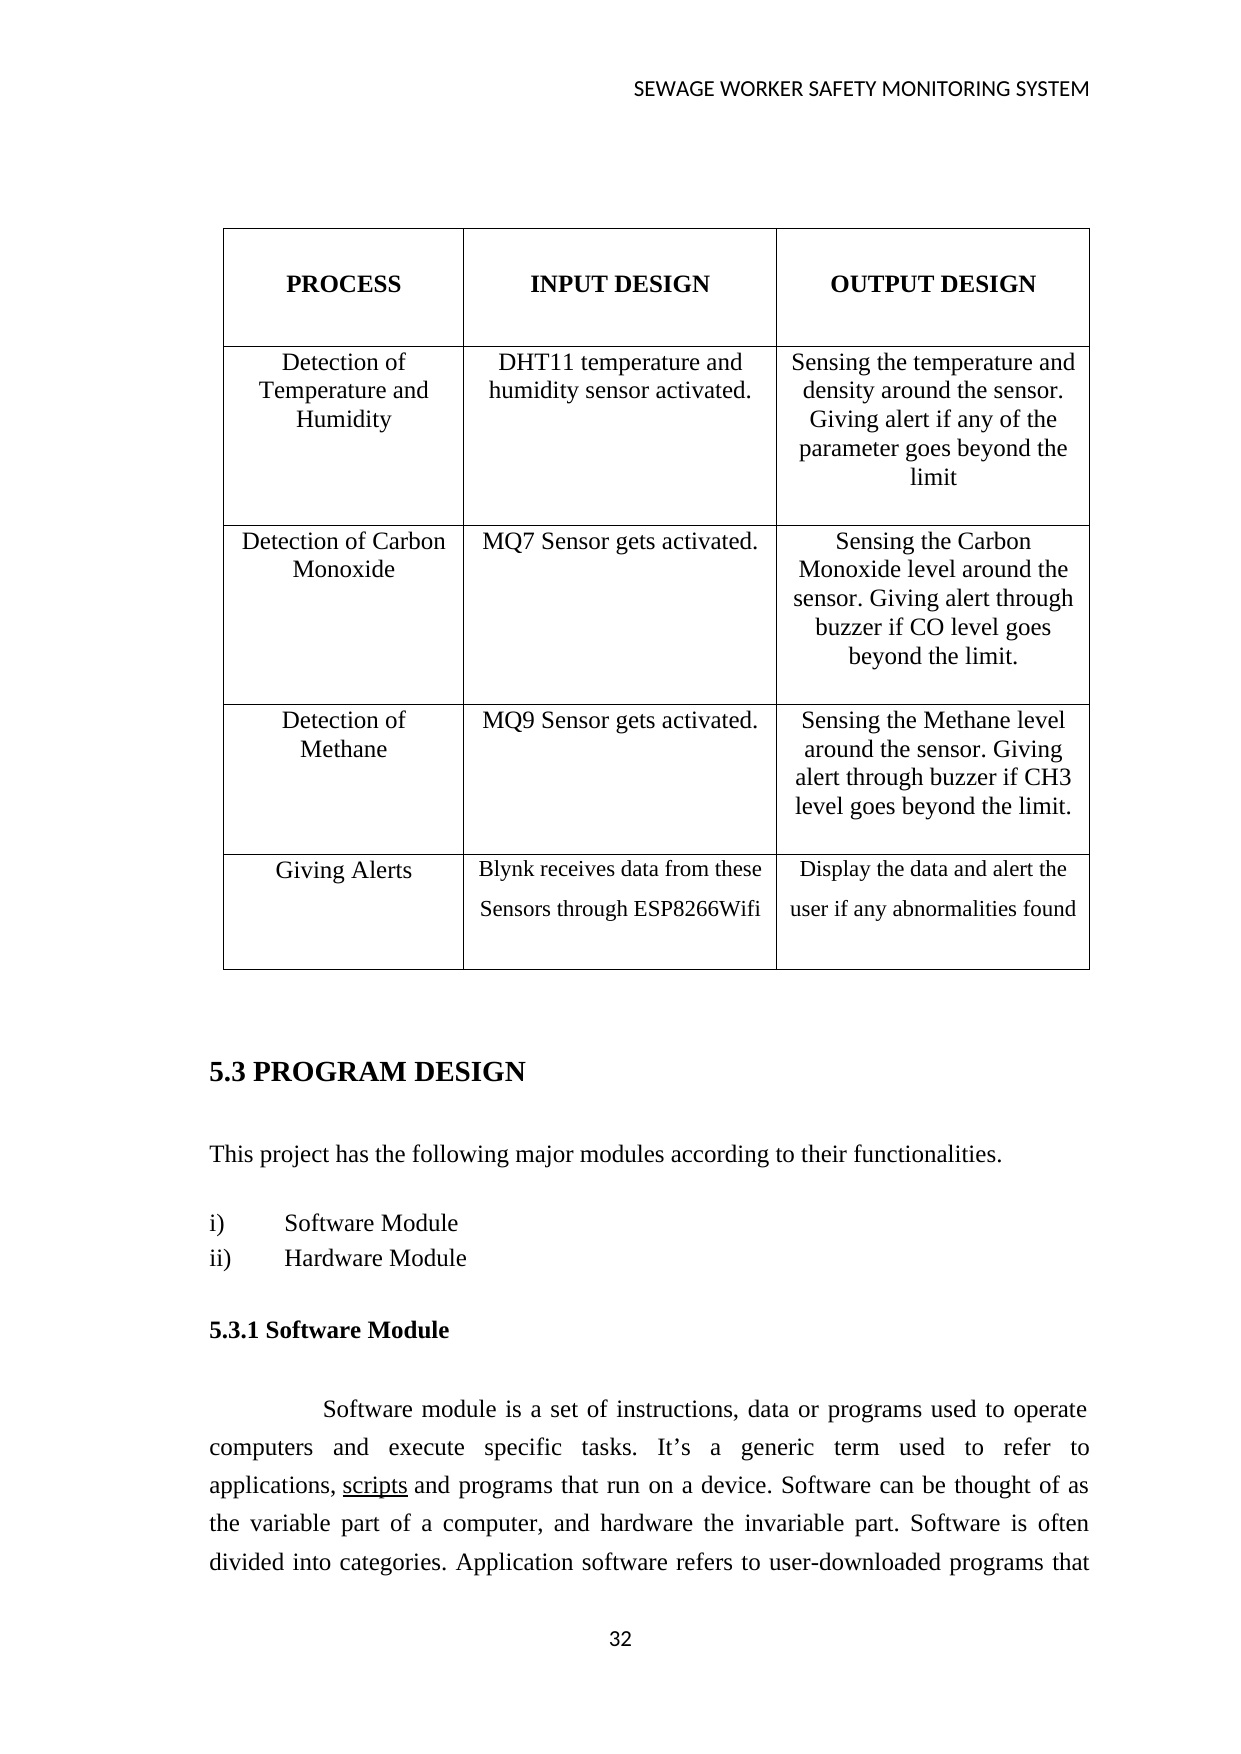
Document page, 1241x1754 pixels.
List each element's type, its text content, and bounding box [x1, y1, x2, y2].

list Software Module [209, 1208, 1090, 1237]
table_cell DHT11 temperature and humidity sensor activated. [464, 347, 776, 525]
table_header OUTPUT DESIGN [777, 229, 1089, 346]
text 5.3.1 Software Module [209, 1315, 1090, 1344]
table_cell Detection of Temperature and Humidity [224, 347, 463, 525]
table_cell Sensing the Methane level around the sensor. Giving alert through buzzer if CH3 level goes beyond the limit. [777, 705, 1089, 854]
table_header INPUT DESIGN [464, 229, 776, 346]
table_header PROCESS [224, 229, 463, 346]
table_cell Blynk receives data from these Sensors through ESP8266Wifi [464, 855, 776, 969]
table_cell MQ7 Sensor gets activated. [464, 526, 776, 704]
table_cell Display the data and alert the user if any abnormalities found [777, 855, 1089, 969]
text 5.3 PROGRAM DESIGN [209, 1054, 1090, 1088]
table_cell Detection of Carbon Monoxide [224, 526, 463, 704]
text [209, 1384, 1090, 1575]
table_cell MQ9 Sensor gets activated. [464, 705, 776, 854]
table_cell Giving Alerts [224, 855, 463, 969]
list Hardware Module [209, 1243, 1090, 1271]
table_cell Sensing the temperature and density around the sensor. Giving alert if any of the parameter goes beyond the limit [777, 347, 1089, 525]
table_cell Sensing the Carbon Monoxide level around the sensor. Giving alert through buzzer if CO level goes beyond the limit. [777, 526, 1089, 704]
text This project has the following major modules according to their functionalities. [209, 1139, 1090, 1168]
table_cell Detection of Methane [224, 705, 463, 854]
